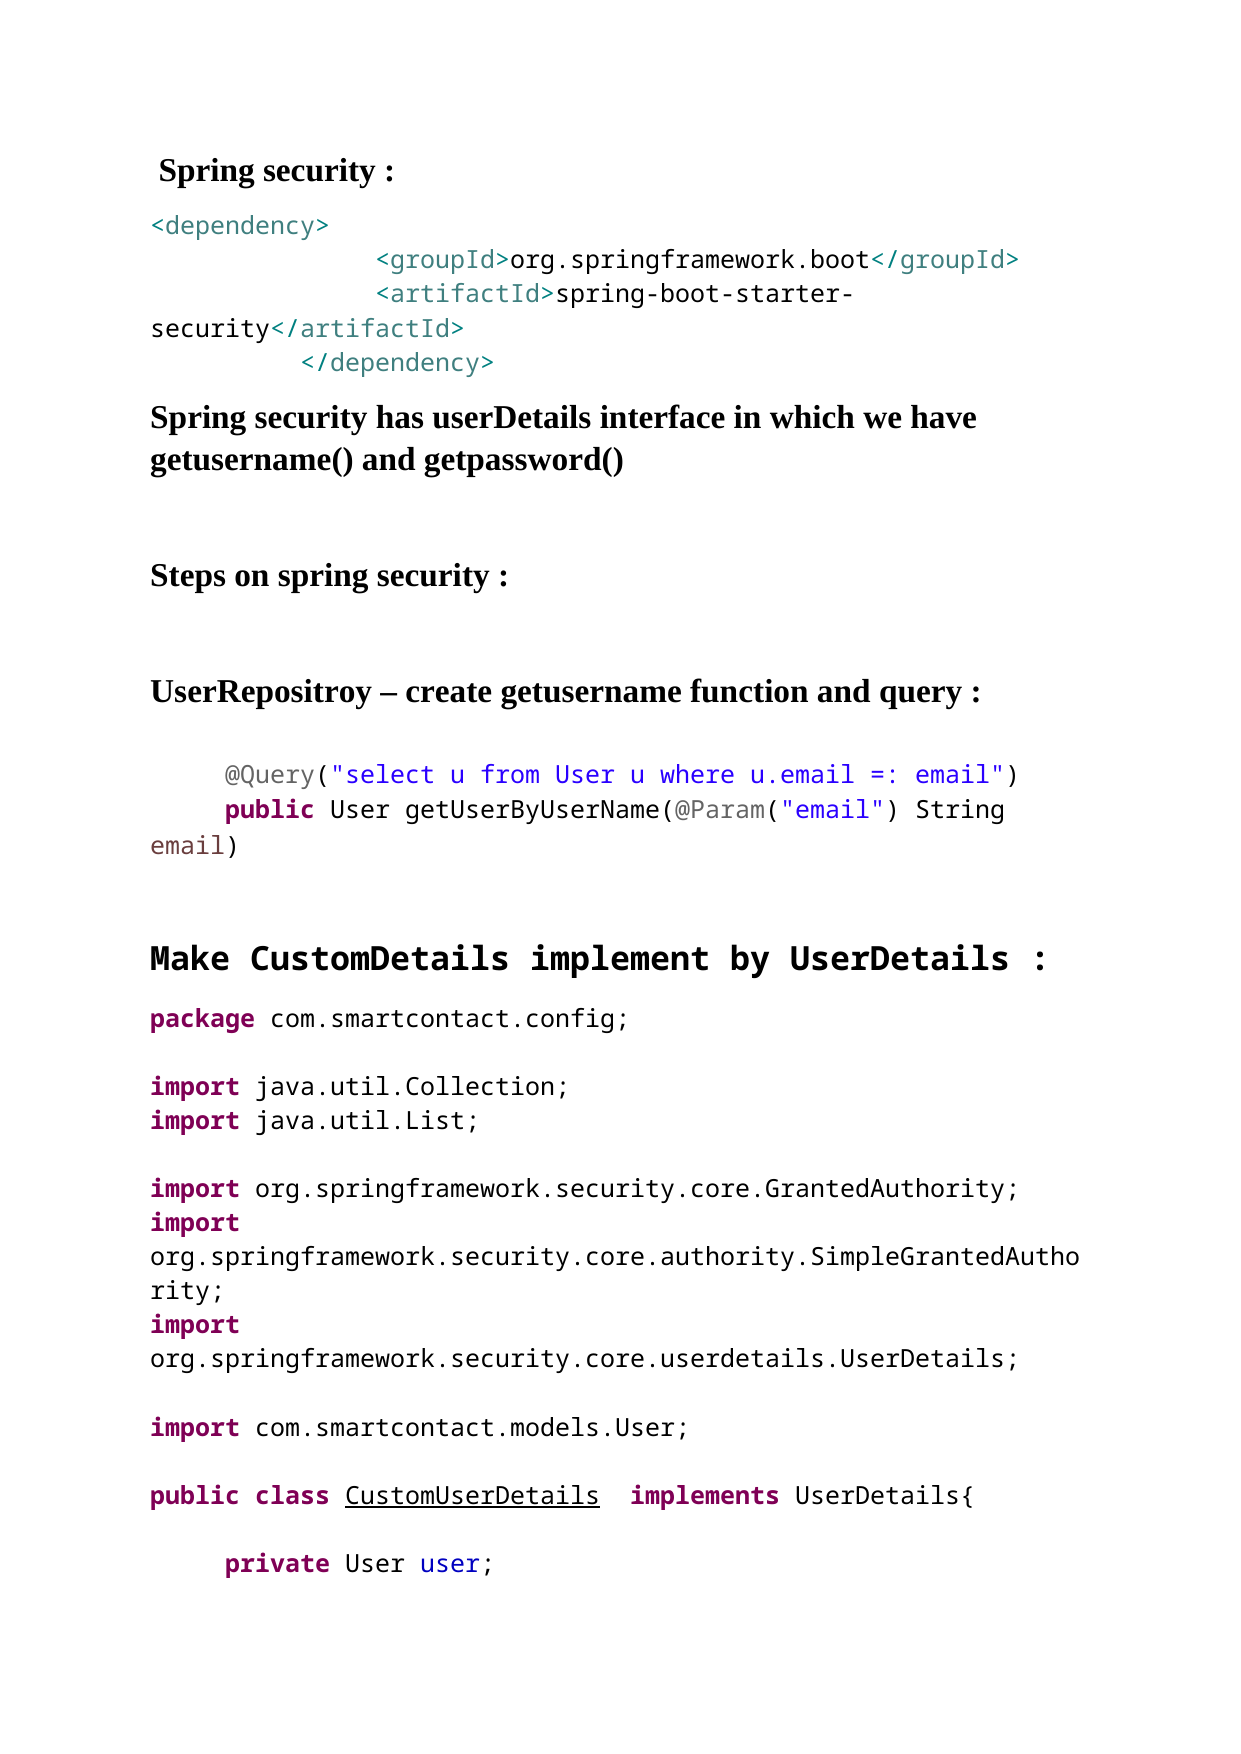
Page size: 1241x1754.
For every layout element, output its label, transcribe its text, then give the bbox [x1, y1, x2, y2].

text Spring security has userDetails interface in which we have getusername() and getpassword() [150, 398, 1090, 477]
text import java.util.List; [150, 1103, 1090, 1137]
text import org.springframework.security.core.userdetails.UserDetails; [150, 1307, 1090, 1375]
text import org.springframework.security.core.authority.SimpleGrantedAuthority; [150, 1205, 1090, 1307]
text import java.util.Collection; [150, 1069, 1090, 1103]
text package com.smartcontact.config; [150, 1001, 1090, 1034]
text @Query("select u from User u where u.email =: email") [150, 757, 1090, 791]
text Spring security : [150, 150, 1090, 188]
text private User user; [150, 1546, 1090, 1579]
text <artifactId>spring-boot-starter-security</artifactId> [150, 276, 1090, 344]
text public User getUserByUserName(@Param("email") String email) [150, 791, 1090, 862]
text import org.springframework.security.core.GrantedAuthority; [150, 1171, 1090, 1205]
text <dependency> [150, 208, 1090, 242]
text import com.smartcontact.models.User; [150, 1409, 1090, 1443]
text Make CustomDetails implement by UserDetails : [150, 935, 1090, 980]
text <groupId>org.springframework.boot</groupId> [150, 242, 1090, 276]
text </dependency> [150, 344, 1090, 378]
text UserRepositroy – create getusername function and query : [150, 671, 1090, 709]
text public class CustomUserDetails implements UserDetails{ [150, 1477, 1090, 1511]
text Steps on spring security : [150, 555, 1090, 593]
